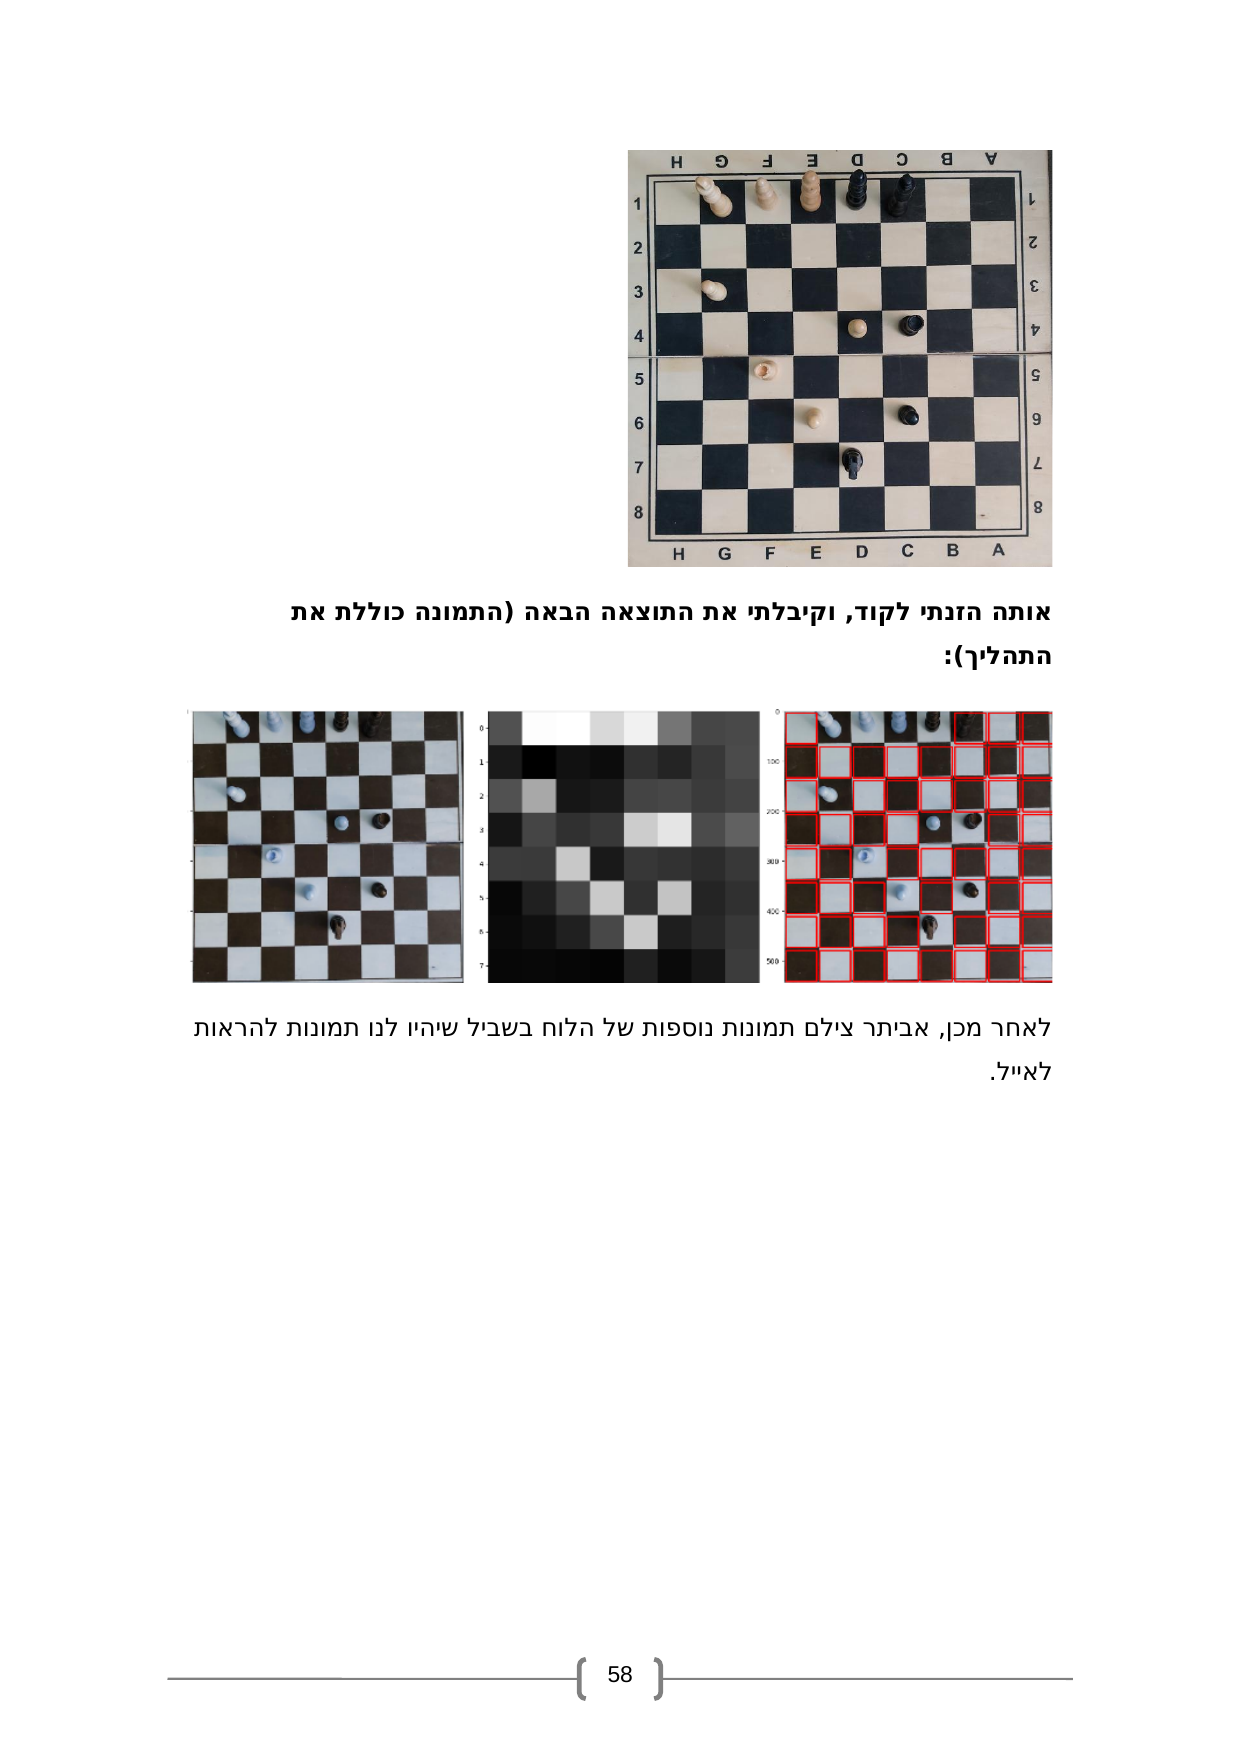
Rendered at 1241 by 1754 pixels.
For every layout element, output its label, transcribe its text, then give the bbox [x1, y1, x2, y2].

text לאחר מכן, אביתר צילם תמונות נוספות של הלוח בשביל שיהיו לנו תמונות להראות לאייל. [187, 1013, 1053, 1086]
picture [627, 150, 1053, 567]
text אותה הזנתי לקוד, וקיבלתי את התוצאה הבאה (התמונה כוללת את התהליך): [187, 598, 1053, 671]
picture [187, 701, 1053, 983]
